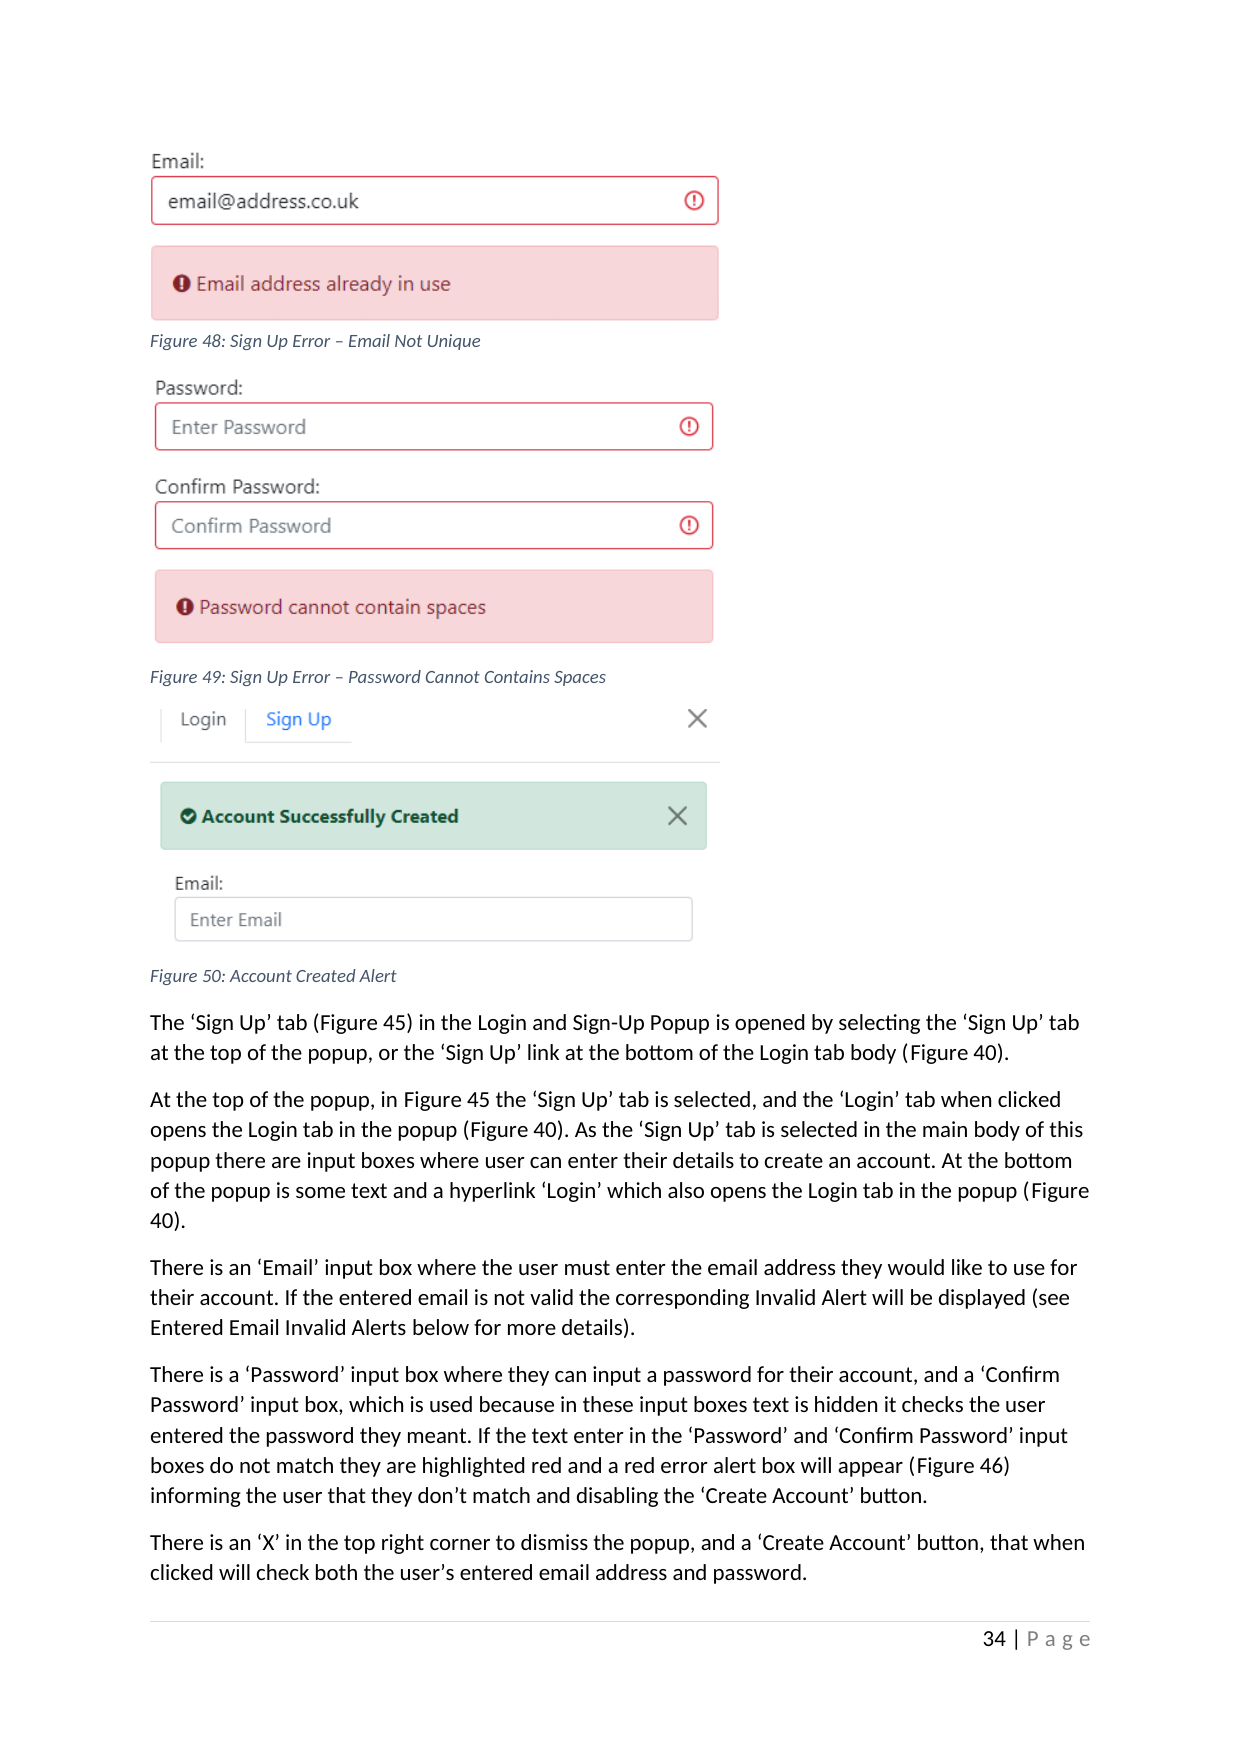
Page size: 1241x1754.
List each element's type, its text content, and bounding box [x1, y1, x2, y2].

picture [150, 150, 724, 327]
text There is an ‘Email’ input box where the user must enter the email address they would like to use for their account. If the entered email is not valid the corresponding Invalid Alert will be displayed (see Entered Email Invalid Alerts below for more details). [150, 1253, 1090, 1342]
text The ‘Sign Up’ tab (Figure 45) in the Login and Sign-Up Popup is opened by selecting the ‘Sign Up’ tab at the top of the popup, or the ‘Sign Up’ link at the bottom of the Login tab body (Figure 40). [150, 1008, 1090, 1067]
text At the top of the popup, in Figure 45 the ‘Sign Up’ tab is selected, and the ‘Login’ tab when clicked opens the Login tab in the popup (Figure 40). As the ‘Sign Up’ tab is selected in the main body of this popup there are input boxes where user can enter their details to create an account. At the bottom of the popup is some text and a hyperlink ‘Login’ which also opens the Login tab in the popup (Figure 40). [150, 1085, 1090, 1234]
picture [150, 709, 721, 965]
picture [150, 372, 721, 647]
text There is an ‘X’ in the top right corner to dismiss the popup, and a ‘Create Account’ button, that when clicked will check both the user’s entered email address and password. [150, 1528, 1090, 1586]
text There is a ‘Password’ input box where they can input a password for their account, and a ‘Confirm Password’ input box, which is used because in these input boxes text is hidden it checks the user entered the password they meant. If the text enter in the ‘Password’ and ‘Confirm Password’ input boxes do not match they are highlighted red and a red error alert box will appear (Figure 46) informing the user that they don’t match and disabling the ‘Create Account’ button. [150, 1360, 1090, 1509]
